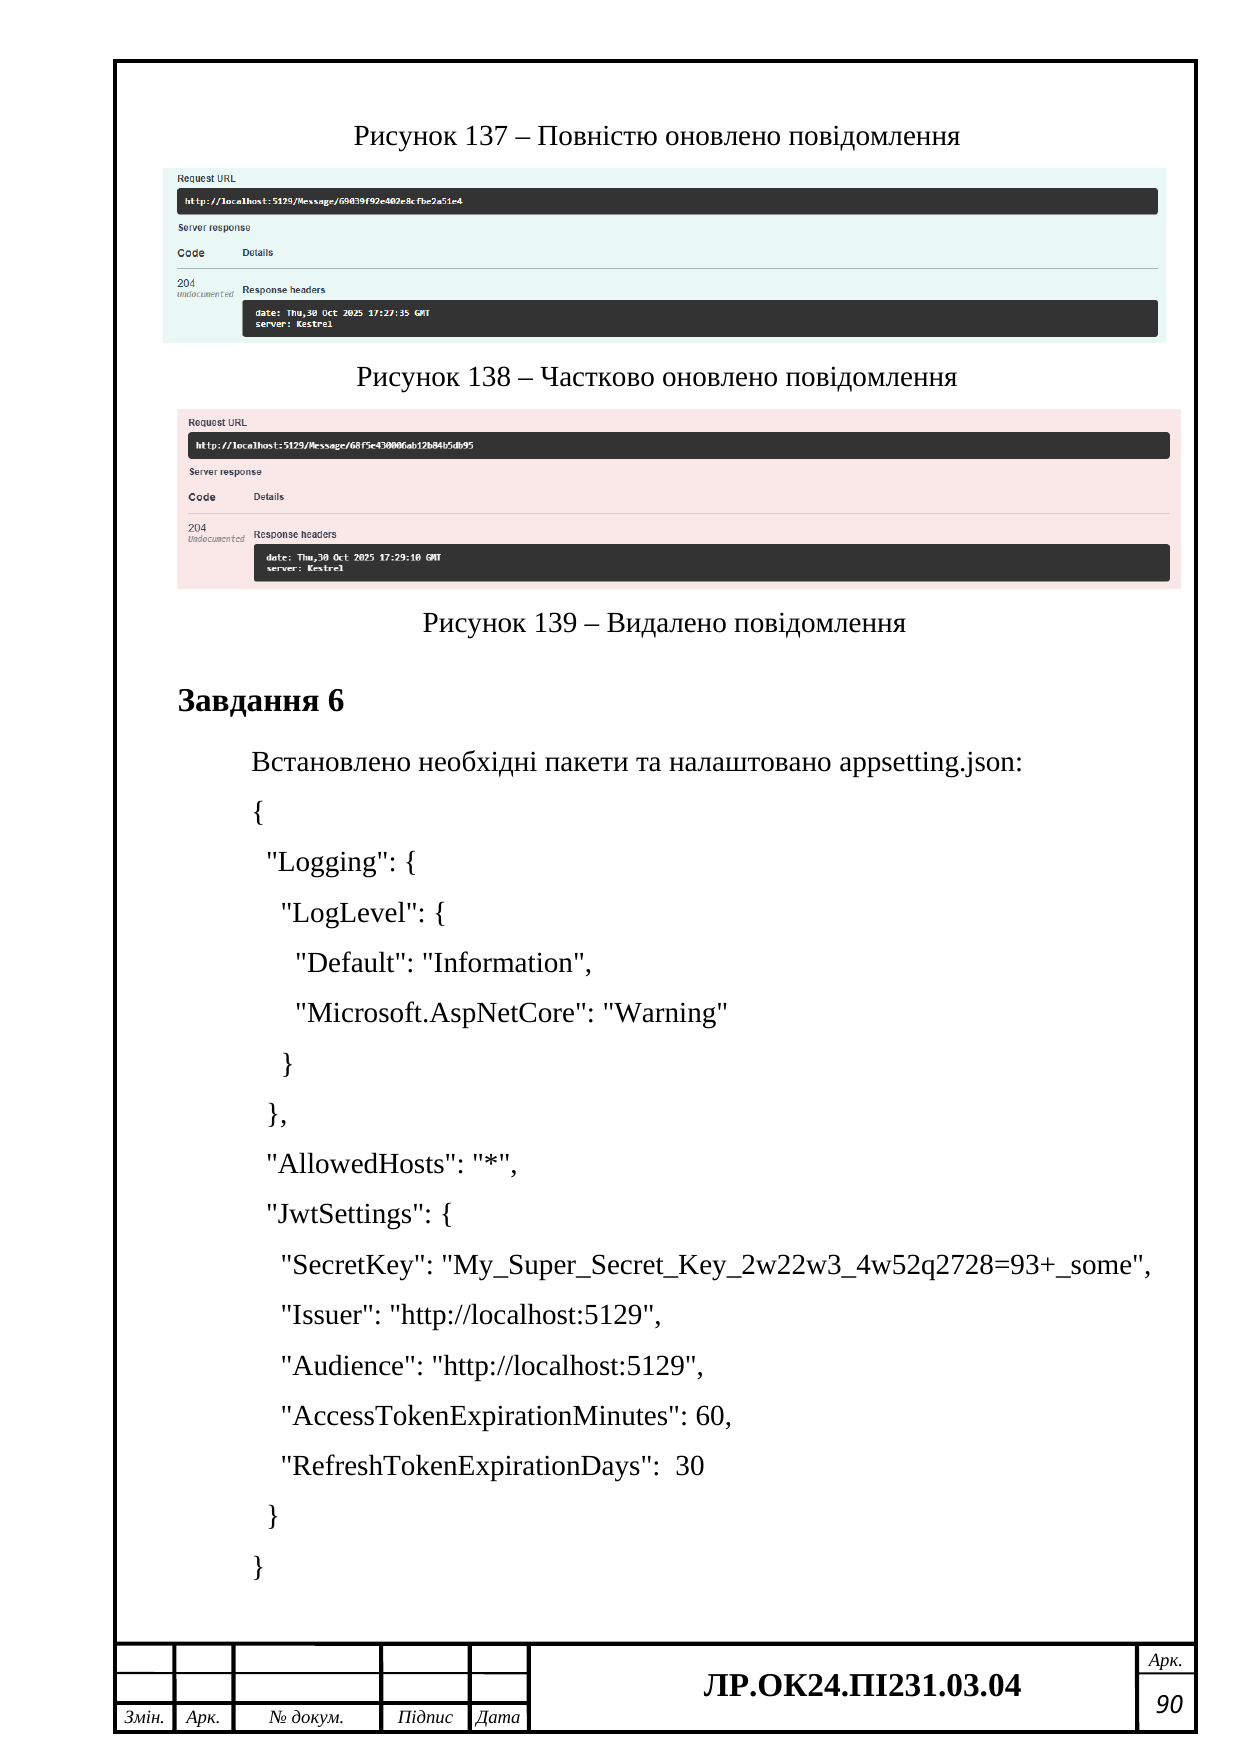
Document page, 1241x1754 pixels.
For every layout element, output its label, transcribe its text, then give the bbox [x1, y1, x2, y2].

text } [177, 1549, 1152, 1582]
text } [177, 1046, 1152, 1079]
picture [162, 168, 1167, 343]
picture [177, 409, 1182, 589]
text "Audience": "http://localhost:5129", [177, 1348, 1152, 1381]
text { [177, 794, 1152, 828]
text Рисунок 138 – Частково оновлено повідомлення [162, 359, 1152, 393]
text "Microsoft.AspNetCore": "Warning" [177, 995, 1152, 1029]
text "JwtSettings": { [177, 1197, 1152, 1230]
text Рисунок 139 – Видалено повідомлення [177, 605, 1152, 639]
text "RefreshTokenExpirationDays": 30 [177, 1448, 1152, 1482]
text "LogLevel": { [177, 895, 1152, 928]
text "AllowedHosts": "*", [177, 1146, 1152, 1180]
text } [177, 1498, 1152, 1532]
text "Issuer": "http://localhost:5129", [177, 1297, 1152, 1331]
text }, [177, 1096, 1152, 1129]
text "Logging": { [177, 844, 1152, 878]
text Рисунок 137 – Повністю оновлено повідомлення [162, 118, 1152, 152]
text "Default": "Information", [177, 945, 1152, 979]
text Встановлено необхідні пакети та налаштовано appsetting.json: [177, 744, 1152, 777]
text Завдання 6 [177, 681, 1152, 719]
text "SecretKey": "My_Super_Secret_Key_2w22w3_4w52q2728=93+_some", [177, 1247, 1152, 1281]
text "AccessTokenExpirationMinutes": 60, [177, 1398, 1152, 1431]
